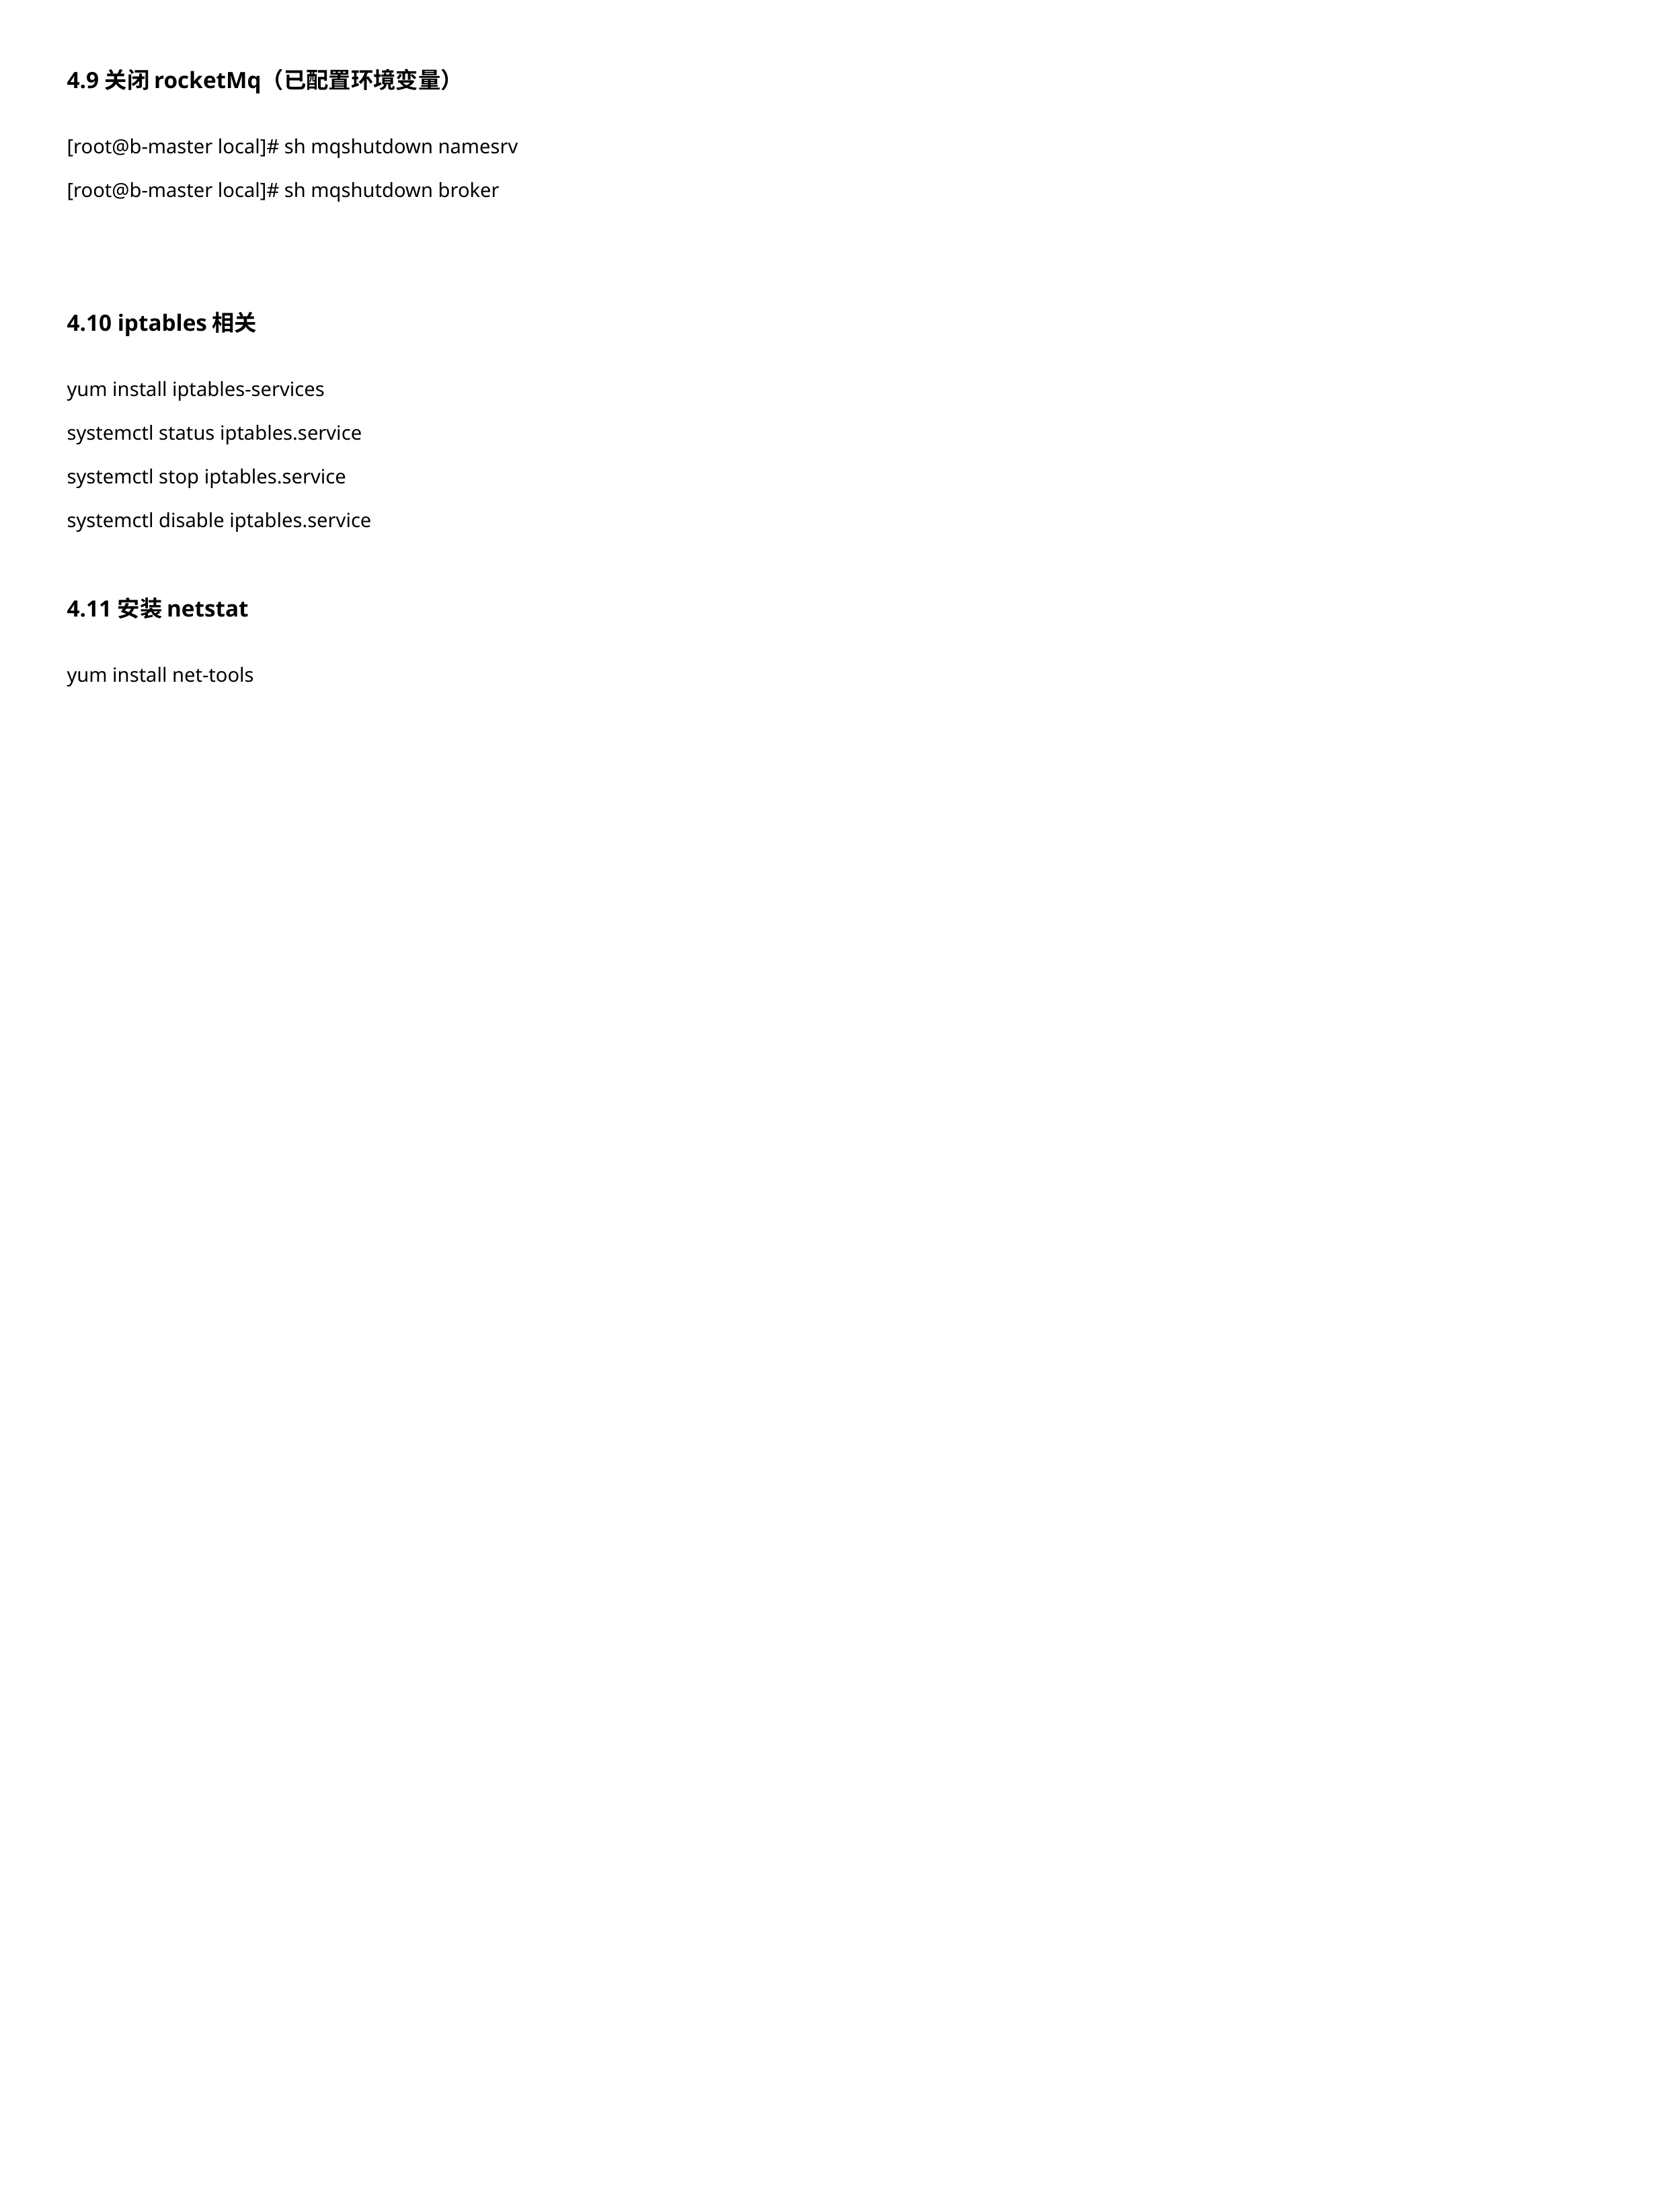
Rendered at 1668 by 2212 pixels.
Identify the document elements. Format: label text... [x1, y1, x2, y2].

text 4.11 安装netstat [67, 586, 1617, 629]
text 4.10 iptables相关 [67, 299, 1617, 343]
text [root@b-master local]# sh mqshutdown broker [67, 168, 1617, 212]
text yum install net-tools [67, 653, 1617, 697]
text systemctl status iptables.service [67, 411, 1617, 455]
text [root@b-master local]# sh mqshutdown namesrv [67, 124, 1617, 168]
text systemctl stop iptables.service [67, 455, 1617, 498]
text 4.9 关闭rocketMq（已配置环境变量） [67, 57, 1617, 101]
text yum install iptables-services [67, 367, 1617, 411]
text systemctl disable iptables.service [67, 498, 1617, 542]
